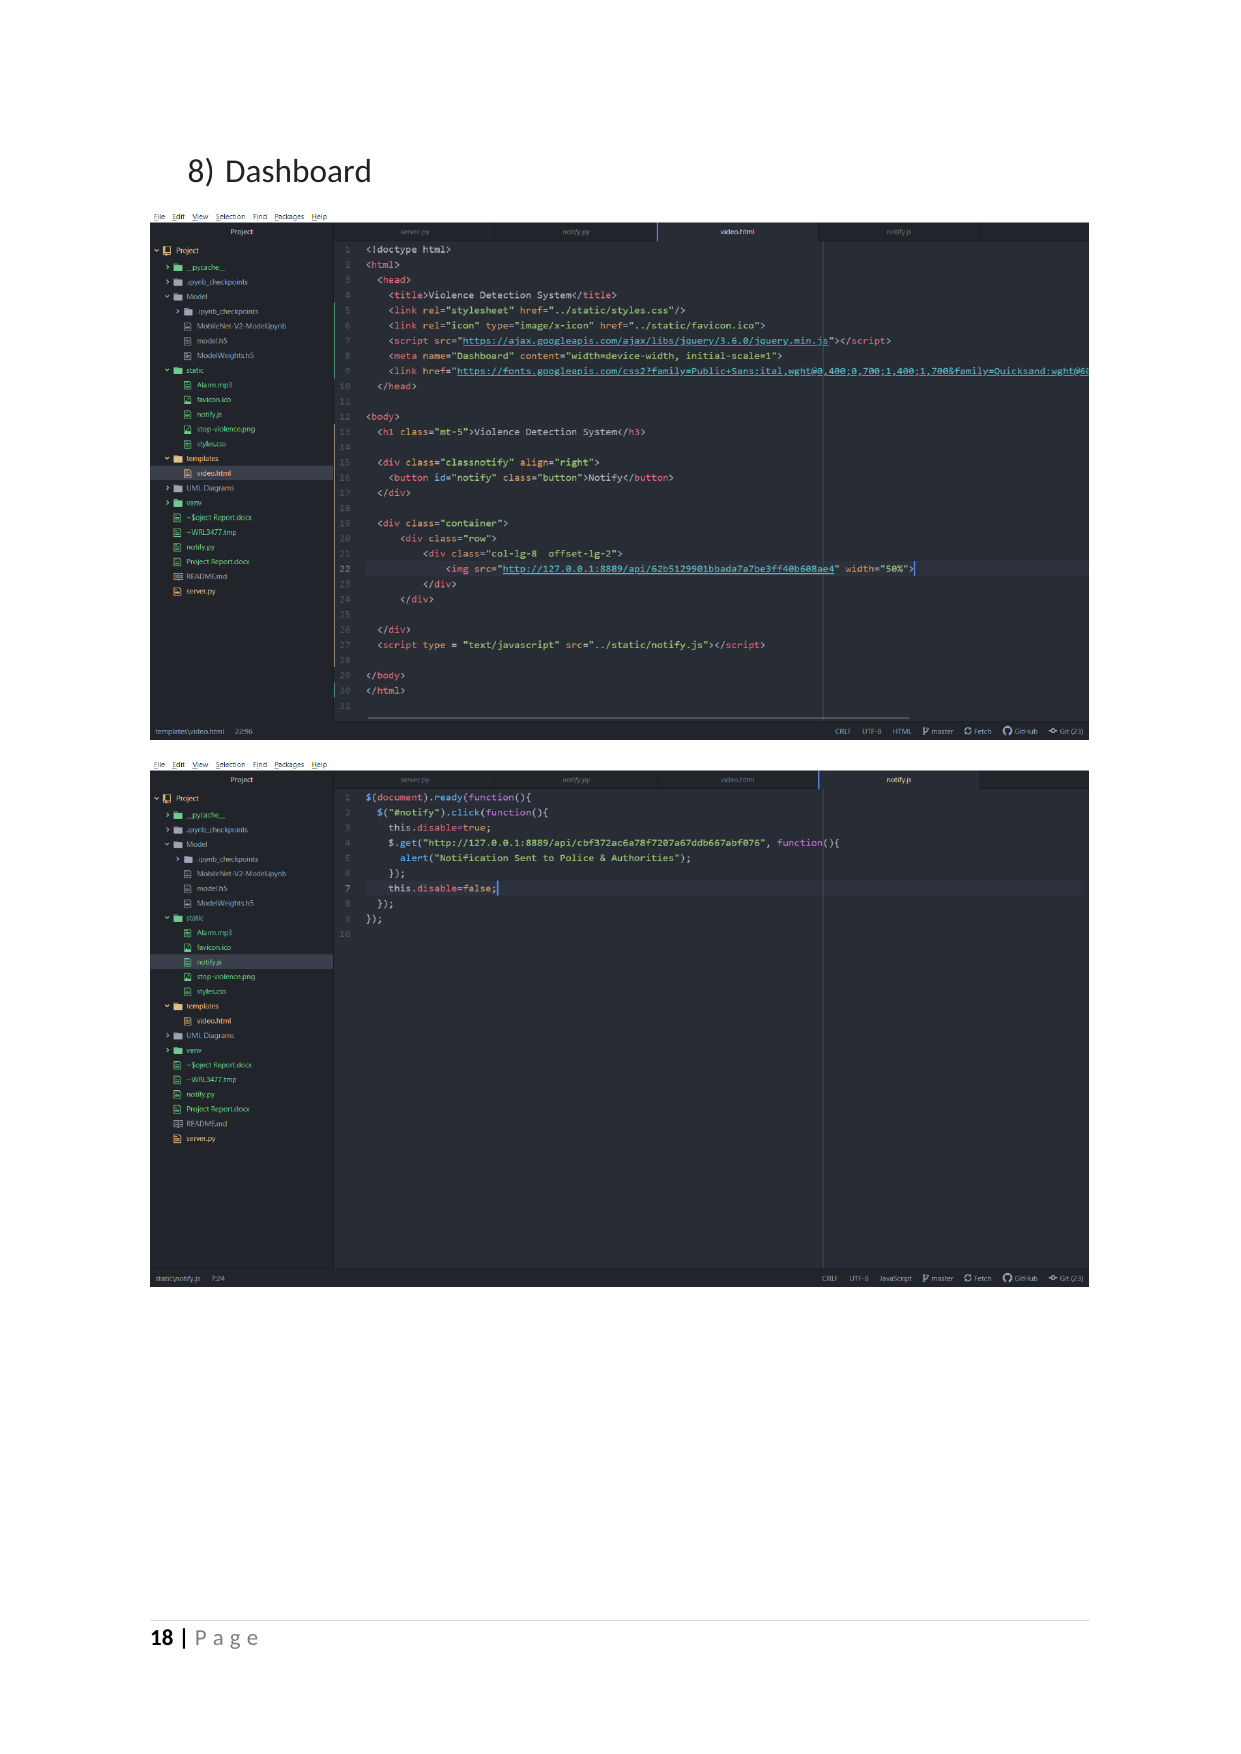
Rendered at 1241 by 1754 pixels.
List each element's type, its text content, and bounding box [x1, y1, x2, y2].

list Dashboard [187, 150, 1090, 191]
picture [150, 210, 1089, 740]
picture [150, 758, 1089, 1287]
